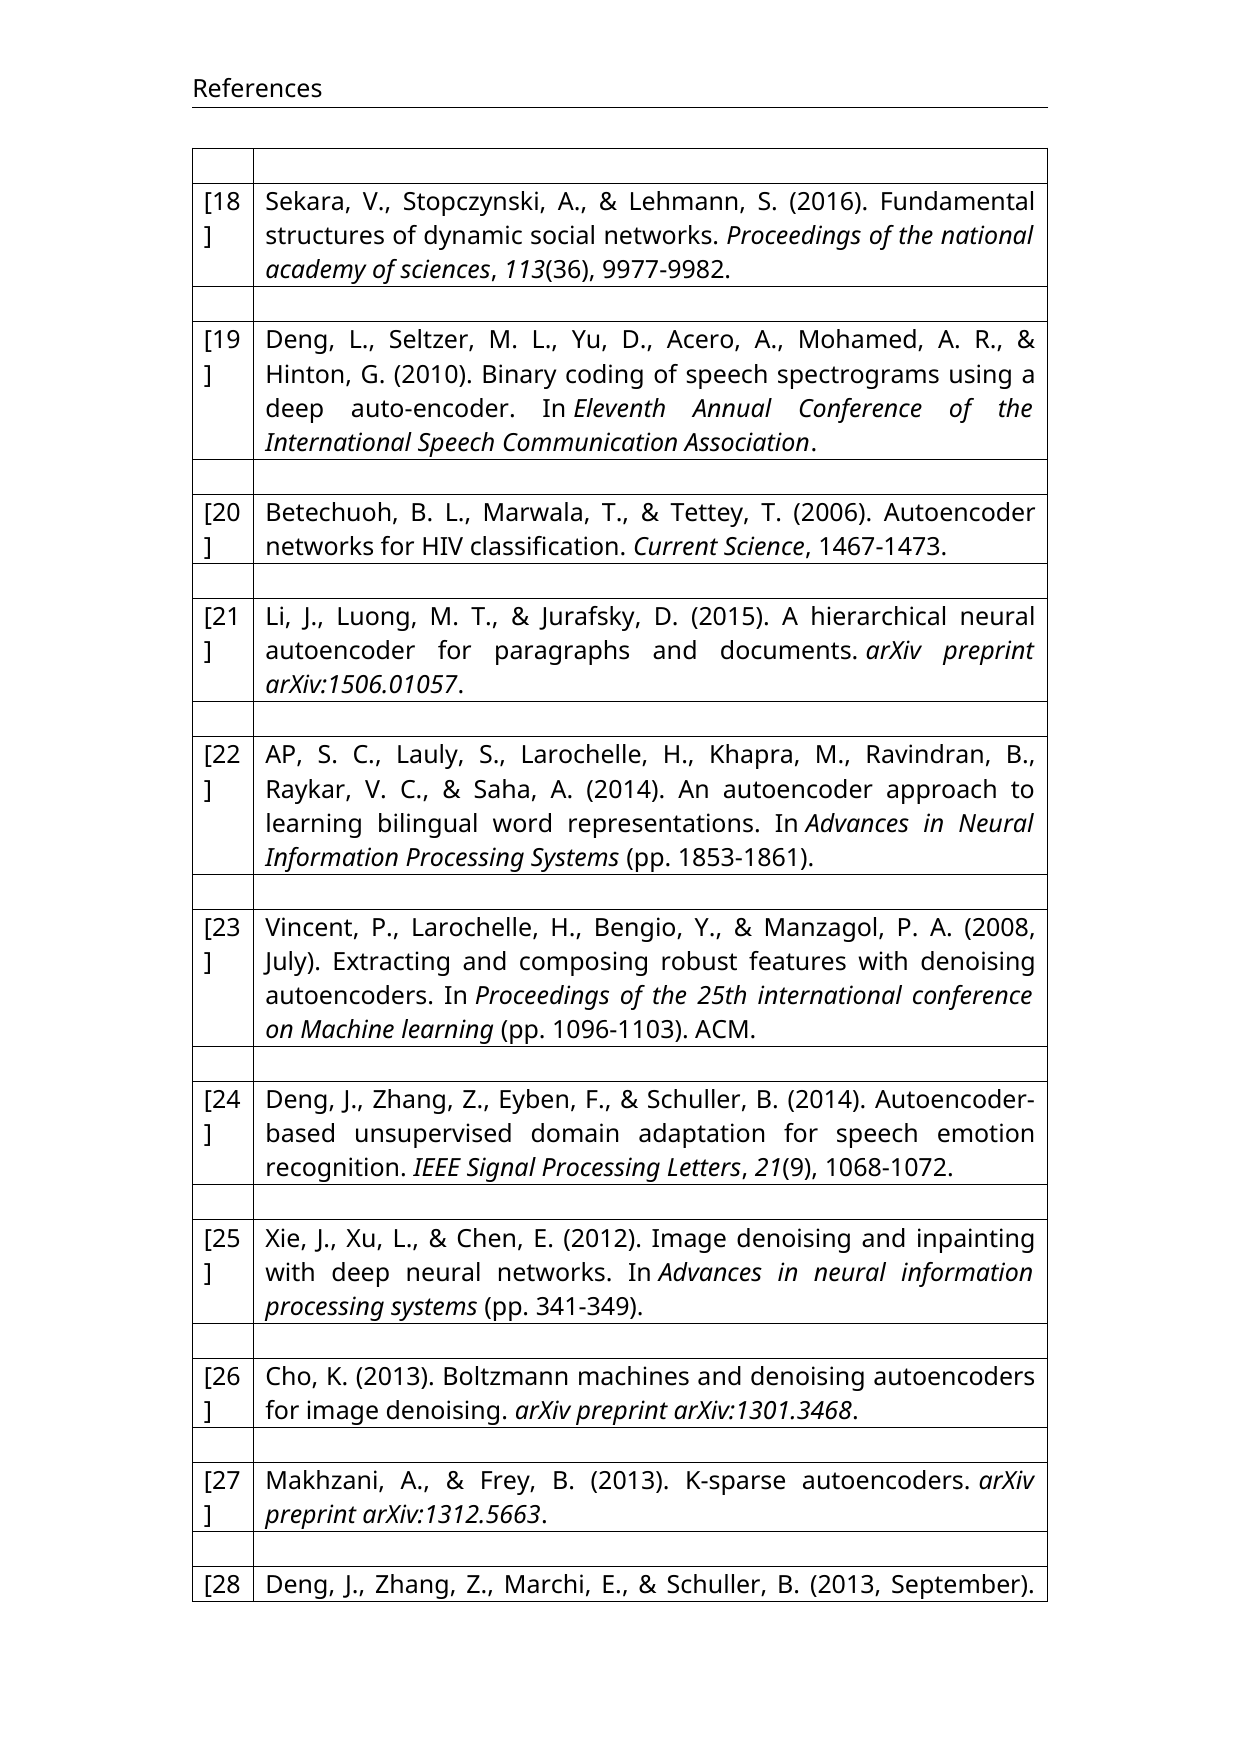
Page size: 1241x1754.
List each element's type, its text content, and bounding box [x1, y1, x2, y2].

table_cell [19] [193, 322, 253, 458]
table_cell [25] [193, 1220, 253, 1322]
table_cell [254, 1047, 1047, 1081]
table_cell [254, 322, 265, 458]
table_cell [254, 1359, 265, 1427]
table_cell Li, J., Luong, M. T., & Jurafsky, D. (2015). A hierarchical neural autoencoder for paragraphs and documents. arXiv preprint arXiv:1506.01057. [464, 599, 1047, 701]
table_cell [254, 1532, 1047, 1566]
table_cell Sekara, V., Stopczynski, A., & Lehmann, S. (2016). Fundamental structures of dynamic social networks. Proceedings of the national academy of sciences, 113(36), 9977-9982. [731, 184, 1047, 286]
table_cell [254, 564, 1047, 598]
table_cell [254, 1185, 1047, 1219]
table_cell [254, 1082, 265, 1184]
table_cell [193, 875, 253, 908]
table_cell AP, S. C., Lauly, S., Larochelle, H., Khapra, M., Ravindran, B., Raykar, V. C., & Saha, A. (2014). An autoencoder approach to learning bilingual word representations. In Advances in Neural Information Processing Systems (pp. 1853-1861). [814, 737, 1047, 873]
table_cell Xie, J., Xu, L., & Chen, E. (2012). Image denoising and inpainting with deep neural networks. In Advances in neural information processing systems (pp. 341-349). [254, 1220, 1047, 1322]
table_cell Vincent, P., Larochelle, H., Bengio, Y., & Manzagol, P. A. (2008, July). Extracting and composing robust features with denoising autoencoders. In Proceedings of the 25th international conference on Machine learning (pp. 1096-1103). ACM. [756, 910, 1047, 1046]
table_cell [18] [193, 184, 253, 286]
table_cell [193, 460, 253, 493]
table_cell [193, 1185, 253, 1219]
table_cell [26] [193, 1359, 253, 1427]
table_cell [22] [193, 737, 253, 873]
table_cell [254, 702, 1047, 736]
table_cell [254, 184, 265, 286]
table_cell [193, 1047, 253, 1081]
table_cell [254, 460, 1047, 493]
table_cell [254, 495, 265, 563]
table_cell [28] [193, 1567, 253, 1601]
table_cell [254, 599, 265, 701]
table_cell [254, 1428, 1047, 1462]
table_cell [20] [193, 495, 253, 563]
table_cell [23] [193, 910, 253, 1046]
table_cell [193, 1428, 253, 1462]
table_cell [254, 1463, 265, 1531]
table_cell [193, 1532, 253, 1566]
table_cell [193, 702, 253, 736]
table_cell Deng, L., Seltzer, M. L., Yu, D., Acero, A., Mohamed, A. R., & Hinton, G. (2010). Binary coding of speech spectrograms using a deep auto-encoder. In Eleventh Annual Conference of the International Speech Communication Association. [817, 322, 1047, 458]
table_cell [254, 287, 1047, 321]
table_cell [193, 564, 253, 598]
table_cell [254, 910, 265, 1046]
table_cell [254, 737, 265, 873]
table_cell Makhzani, A., & Frey, B. (2013). K-sparse autoencoders. arXiv preprint arXiv:1312.5663. [547, 1463, 1047, 1531]
table_cell [27] [193, 1463, 253, 1531]
table_cell [254, 149, 1047, 183]
table_cell Cho, K. (2013). Boltzmann machines and denoising autoencoders for image denoising. arXiv preprint arXiv:1301.3468. [858, 1359, 1047, 1427]
table_cell [21] [193, 599, 253, 701]
table_cell [193, 149, 253, 183]
table_cell [193, 287, 253, 321]
table_cell [193, 1324, 253, 1358]
table_cell [254, 875, 1047, 908]
table_cell [254, 1324, 1047, 1358]
table_cell [24] [193, 1082, 253, 1184]
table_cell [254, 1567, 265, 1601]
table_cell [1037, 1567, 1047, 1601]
